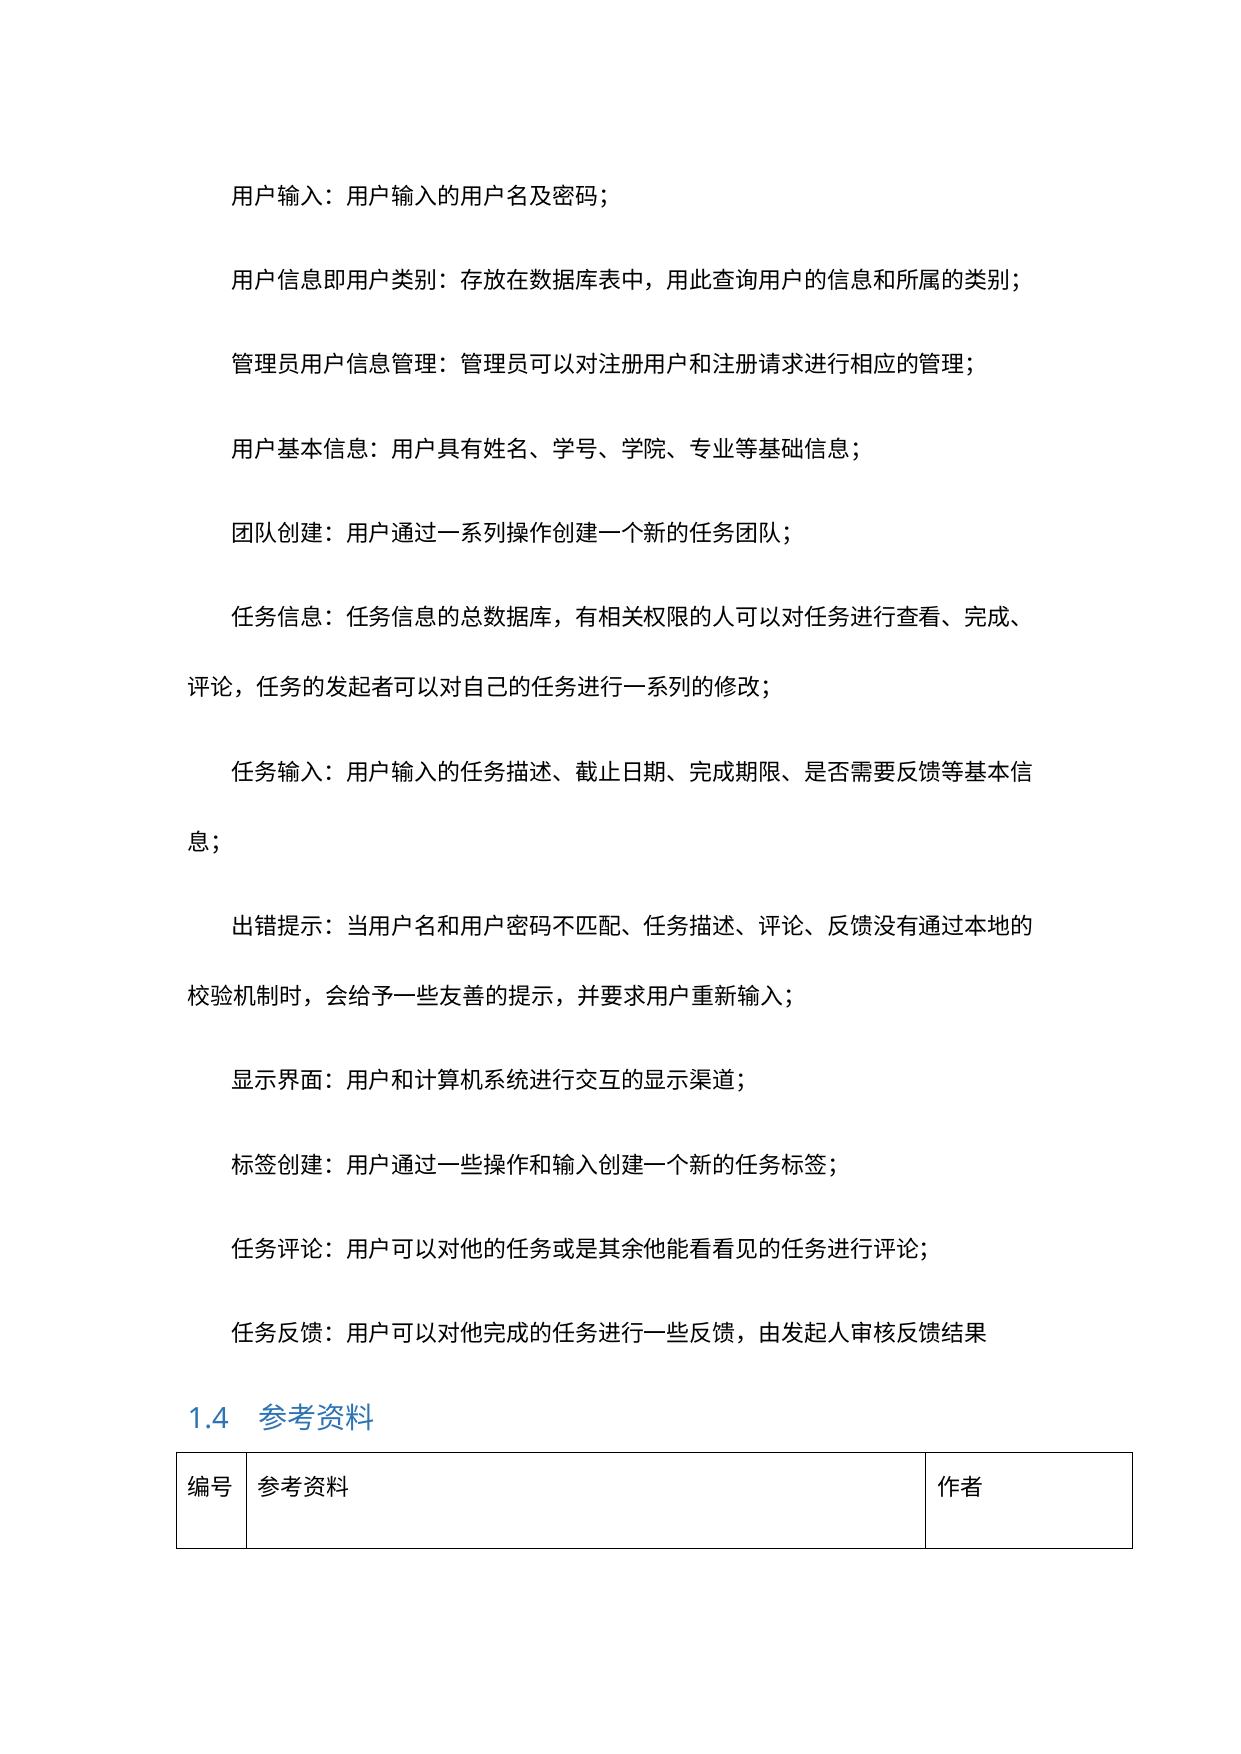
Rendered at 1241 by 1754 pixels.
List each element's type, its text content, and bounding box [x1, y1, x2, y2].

subtitle 1.4 参考资料 [187, 1383, 1053, 1448]
text 任务评论：用户可以对他的任务或是其余他能看看见的任务进行评论； [187, 1215, 1053, 1280]
table_header 作者 [926, 1453, 1132, 1548]
text 显示界面：用户和计算机系统进行交互的显示渠道； [187, 1046, 1053, 1111]
text 管理员用户信息管理：管理员可以对注册用户和注册请求进行相应的管理； [187, 331, 1053, 396]
text 任务输入：用户输入的任务描述、截止日期、完成期限、是否需要反馈等基本信息； [187, 738, 1053, 873]
text 标签创建：用户通过一些操作和输入创建一个新的任务标签； [187, 1131, 1053, 1196]
table_header 编号 [177, 1453, 246, 1548]
text 出错提示：当用户名和用户密码不匹配、任务描述、评论、反馈没有通过本地的校验机制时，会给予一些友善的提示，并要求用户重新输入； [187, 892, 1053, 1027]
text 用户信息即用户类别：存放在数据库表中，用此查询用户的信息和所属的类别； [187, 246, 1053, 311]
text 任务反馈：用户可以对他完成的任务进行一些反馈，由发起人审核反馈结果 [187, 1299, 1053, 1364]
text 用户基本信息：用户具有姓名、学号、学院、专业等基础信息； [187, 415, 1053, 480]
text 任务信息：任务信息的总数据库，有相关权限的人可以对任务进行查看、完成、评论，任务的发起者可以对自己的任务进行一系列的修改； [187, 583, 1053, 718]
table_header 参考资料 [247, 1453, 925, 1548]
text 用户输入：用户输入的用户名及密码； [187, 162, 1053, 227]
text 团队创建：用户通过一系列操作创建一个新的任务团队； [187, 499, 1053, 564]
